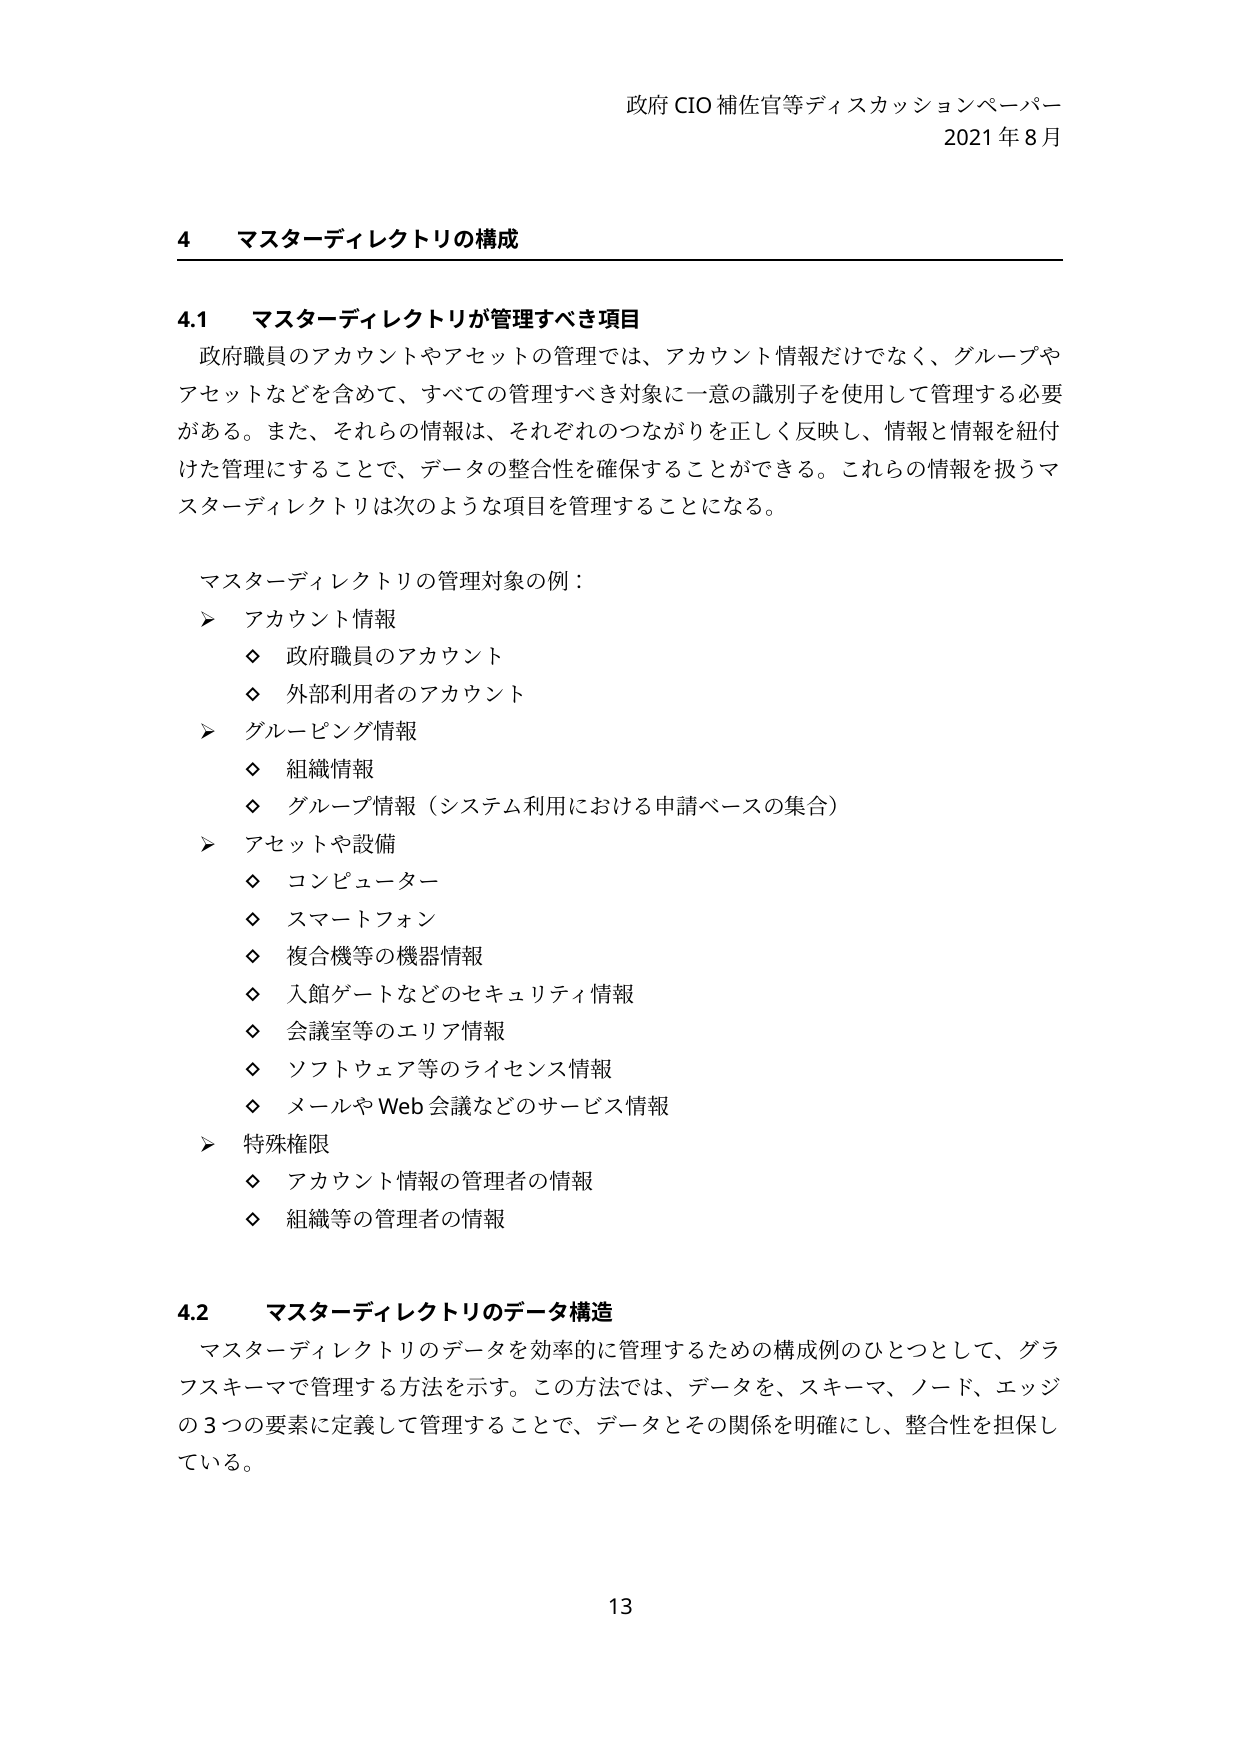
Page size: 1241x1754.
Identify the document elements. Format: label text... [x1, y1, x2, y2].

list 組織等の管理者の情報 [243, 1199, 1063, 1236]
list 特殊権限 [199, 1124, 1063, 1161]
list コンピューター [243, 861, 1063, 899]
list アセットや設備 [199, 824, 1063, 861]
list ソフトウェア等のライセンス情報 [243, 1049, 1063, 1086]
list アカウント情報の管理者の情報 [243, 1161, 1063, 1199]
list 外部利用者のアカウント [243, 674, 1063, 711]
subtitle マスターディレクトリの構成 [177, 220, 1063, 259]
list グルーピング情報 [199, 711, 1063, 749]
list グループ情報（システム利用における申請ベースの集合） [243, 786, 1063, 824]
list メールやWeb会議などのサービス情報 [243, 1086, 1063, 1124]
list 政府職員のアカウント [243, 636, 1063, 674]
list 会議室等のエリア情報 [243, 1011, 1063, 1049]
subtitle マスターディレクトリが管理すべき項目 [177, 299, 1063, 336]
list 入館ゲートなどのセキュリティ情報 [243, 974, 1063, 1011]
text マスターディレクトリのデータを効率的に管理するための構成例のひとつとして、グラフスキーマで管理する方法を示す。この方法では、データを、スキーマ、ノード、エッジの3つの要素に定義して管理することで、データとその関係を明確にし、整合性を担保している。 [177, 1330, 1063, 1480]
subtitle マスターディレクトリのデータ構造 [177, 1293, 1063, 1330]
list アカウント情報 [199, 599, 1063, 636]
text マスターディレクトリの管理対象の例： [177, 561, 1063, 599]
text 政府職員のアカウントやアセットの管理では、アカウント情報だけでなく、グループやアセットなどを含めて、すべての管理すべき対象に一意の識別子を使用して管理する必要がある。また、それらの情報は、それぞれのつながりを正しく反映し、情報と情報を紐付けた管理にすることで、データの整合性を確保することができる。これらの情報を扱うマスターディレクトリは次のような項目を管理することになる。 [177, 336, 1063, 524]
list 組織情報 [243, 749, 1063, 786]
list 複合機等の機器情報 [243, 936, 1063, 974]
list スマートフォン [243, 899, 1063, 936]
